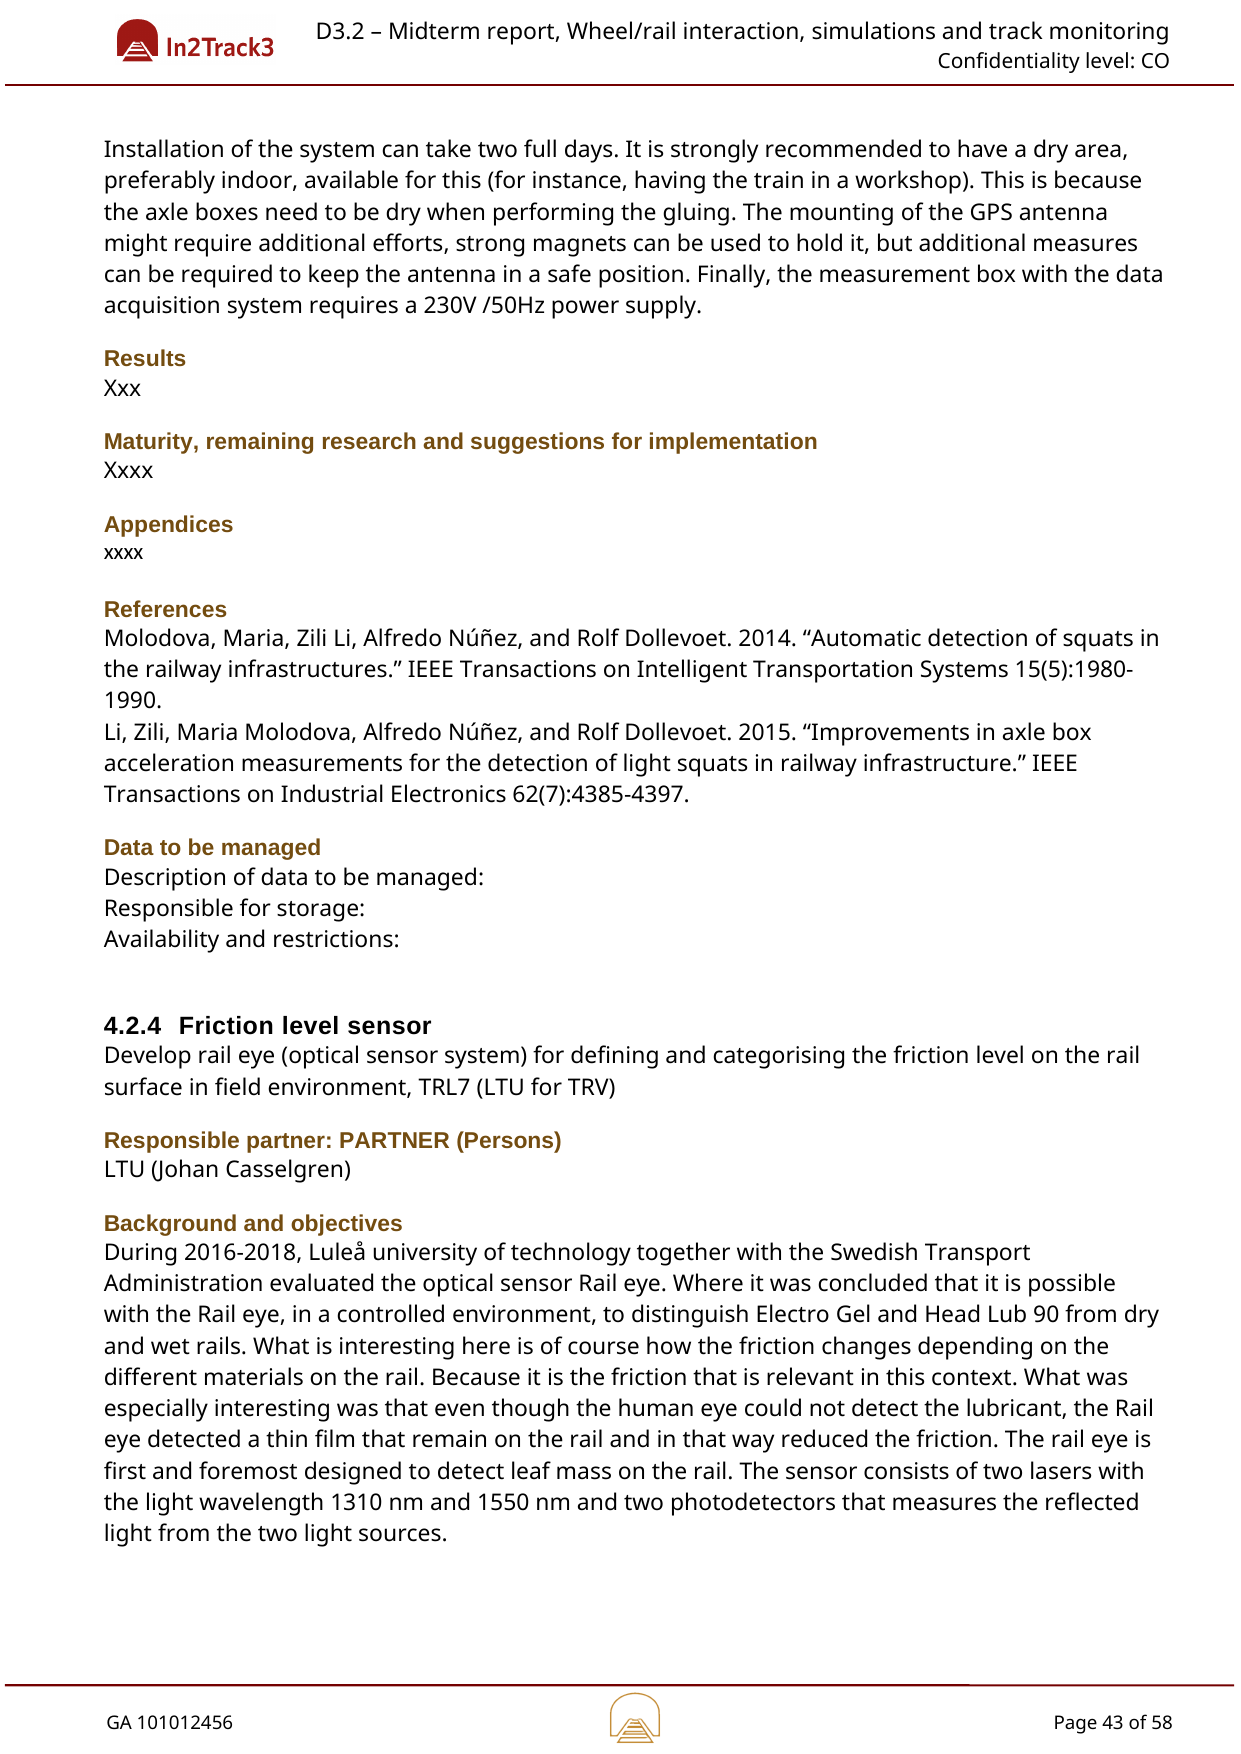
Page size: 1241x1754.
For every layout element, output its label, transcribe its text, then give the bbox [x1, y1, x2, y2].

text Molodova, Maria, Zili Li, Alfredo Núñez, and Rolf Dollevoet. 2014. “Automatic detection of squats in the railway infrastructures.” IEEE Transactions on Intelligent Transportation Systems 15(5):1980-1990. [103, 622, 1167, 716]
subtitle Data to be managed [103, 834, 1167, 861]
subtitle Friction level sensor [103, 1011, 1167, 1039]
text During 2016-2018, Luleå university of technology together with the Swedish Transport Administration evaluated the optical sensor Rail eye. Where it was concluded that it is possible with the Rail eye, in a controlled environment, to distinguish Electro Gel and Head Lub 90 from dry and wet rails. What is interesting here is of course how the friction changes depending on the different materials on the rail. Because it is the friction that is relevant in this context. What was especially interesting was that even though the human eye could not detect the lubricant, the Rail eye detected a thin film that remain on the rail and in that way reduced the friction. The rail eye is first and foremost designed to detect leaf mass on the rail. The sensor consists of two lasers with the light wavelength 1310 nm and 1550 nm and two photodetectors that measures the reflected light from the two light sources. [103, 1236, 1167, 1548]
subtitle Responsible partner: PARTNER (Persons) [103, 1127, 1167, 1153]
text Xxx [103, 372, 1167, 403]
subtitle References [103, 596, 1167, 622]
text Li, Zili, Maria Molodova, Alfredo Núñez, and Rolf Dollevoet. 2015. “Improvements in axle box acceleration measurements for the detection of light squats in railway infrastructure.” IEEE Transactions on Industrial Electronics 62(7):4385-4397. [103, 716, 1167, 809]
text Xxxx [103, 454, 1167, 486]
text Develop rail eye (optical sensor system) for defining and categorising the friction level on the rail surface in field environment, TRL7 (LTU for TRV) [103, 1039, 1167, 1102]
list xxxx [103, 537, 1167, 565]
subtitle Results [103, 345, 1167, 372]
text LTU (Johan Casselgren) [103, 1153, 1167, 1184]
text Responsible for storage: [103, 892, 1167, 923]
subtitle Appendices [103, 511, 1167, 537]
subtitle Maturity, remaining research and suggestions for implementation [103, 428, 1167, 454]
text Availability and restrictions: [103, 923, 1167, 954]
text Installation of the system can take two full days. It is strongly recommended to have a dry area, preferably indoor, available for this (for instance, having the train in a workshop). This is because the axle boxes need to be dry when performing the gluing. The mounting of the GPS antenna might require additional efforts, strong magnets can be used to hold it, but additional measures can be required to keep the antenna in a safe position. Finally, the measurement box with the data acquisition system requires a 230V /50Hz power supply. [103, 133, 1167, 320]
picture [114, 14, 276, 65]
subtitle Background and objectives [103, 1209, 1167, 1236]
text Description of data to be managed: [103, 861, 1167, 892]
